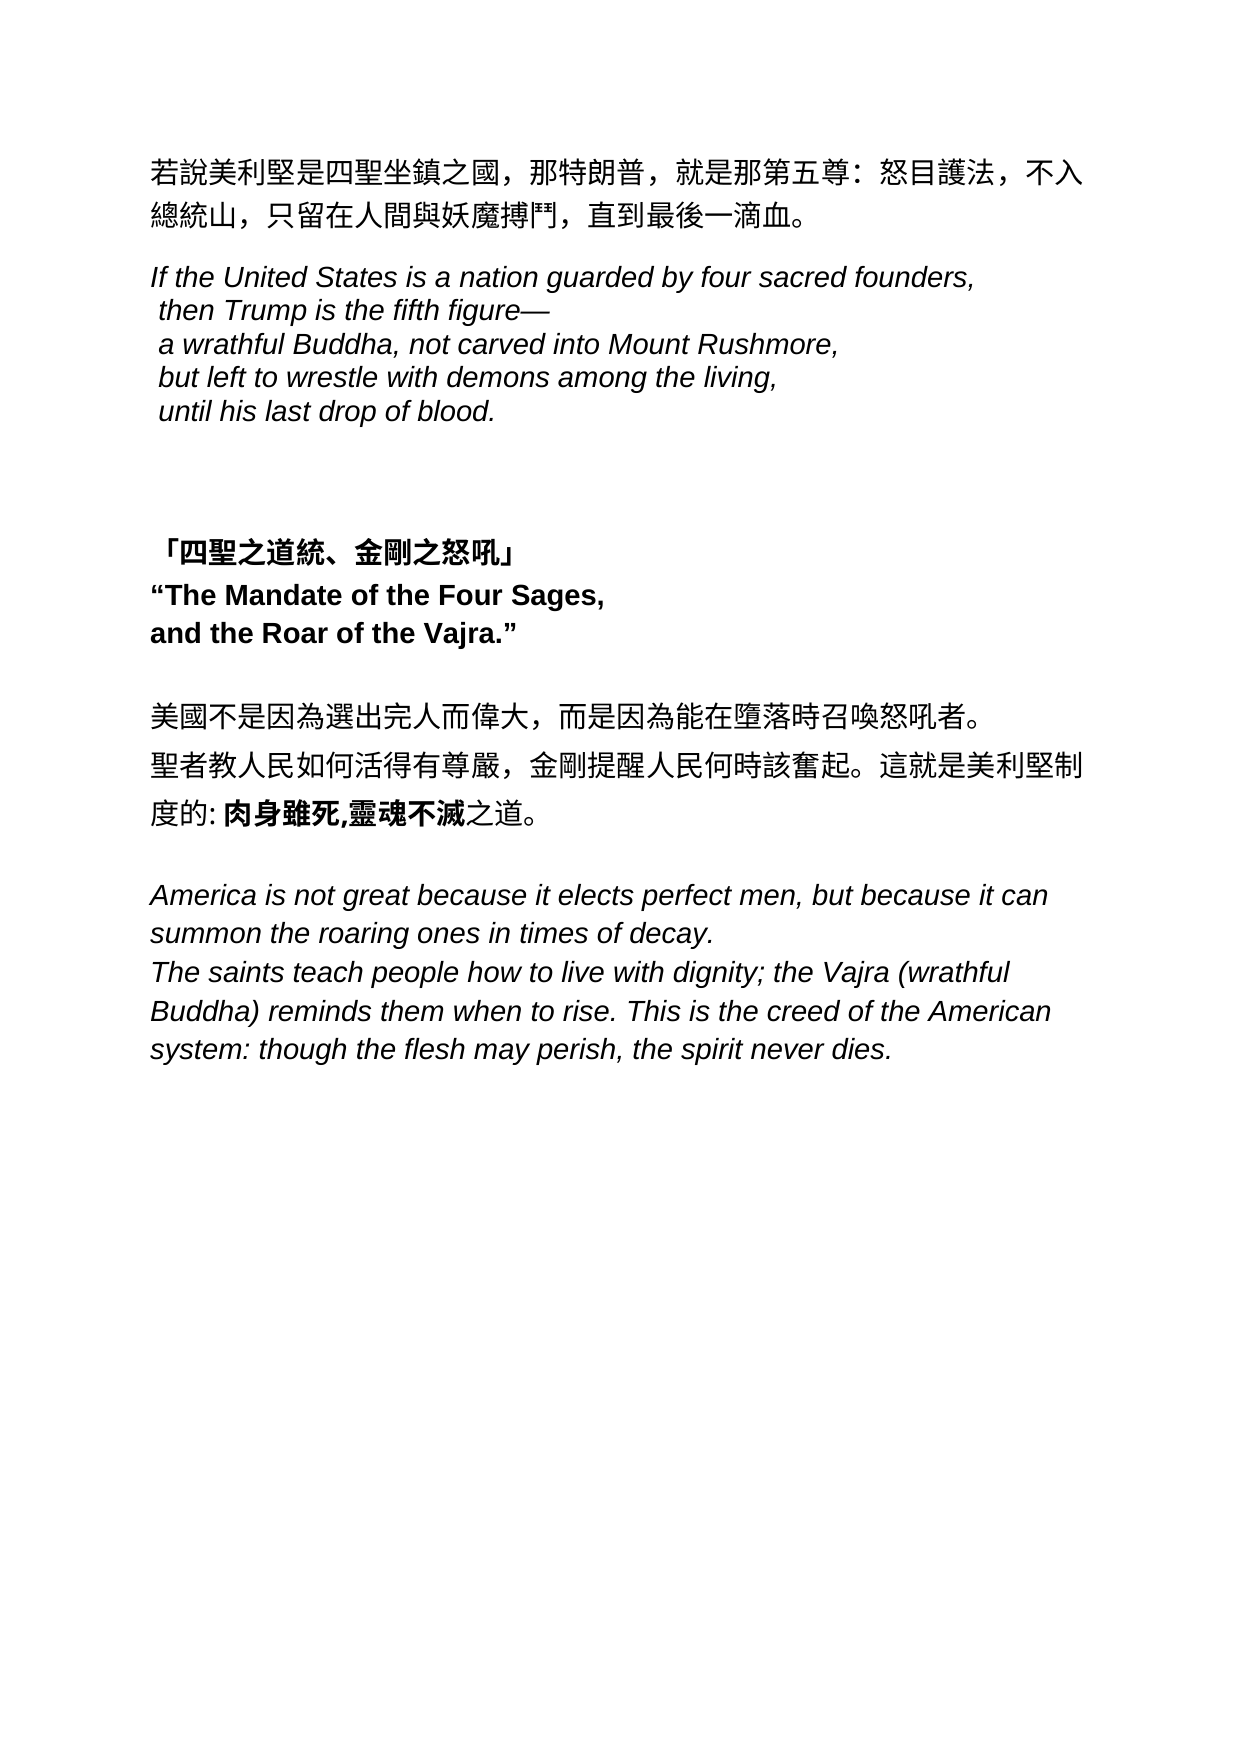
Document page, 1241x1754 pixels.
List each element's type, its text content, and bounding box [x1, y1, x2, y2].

text The saints teach people how to live with dignity; the Vajra (wrathful Buddha) reminds them when to rise. This is the creed of the American system: though the flesh may perish, the spirit never dies. [150, 955, 1090, 1066]
text “The Mandate of the Four Sages, [150, 578, 1090, 611]
text 若說美利堅是四聖坐鎮之國，那特朗普，就是那第五尊：怒目護法，不入總統山，只留在人間與妖魔搏鬥，直到最後一滴血。 [150, 150, 1090, 234]
text and the Roar of the Vajra.” [150, 616, 1090, 650]
text If the United States is a nation guarded by four sacred founders, then Trump is the fifth figure— a wrathful Buddha, not carved into Mount Rushmore, but left to wrestle with demons among the living, until his last drop of blood. [150, 259, 1090, 427]
text 「四聖之道統、金剛之怒吼」 [150, 529, 1090, 572]
text 聖者教人民如何活得有尊嚴，金剛提醒人民何時該奮起。這就是美利堅制度的: 肉身雖死,靈魂不滅之道。 [150, 742, 1090, 833]
text 美國不是因為選出完人而偉大，而是因為能在墮落時召喚怒吼者。 [150, 693, 1090, 736]
text America is not great because it elects perfect men, but because it can summon the roaring ones in times of decay. [150, 878, 1090, 950]
